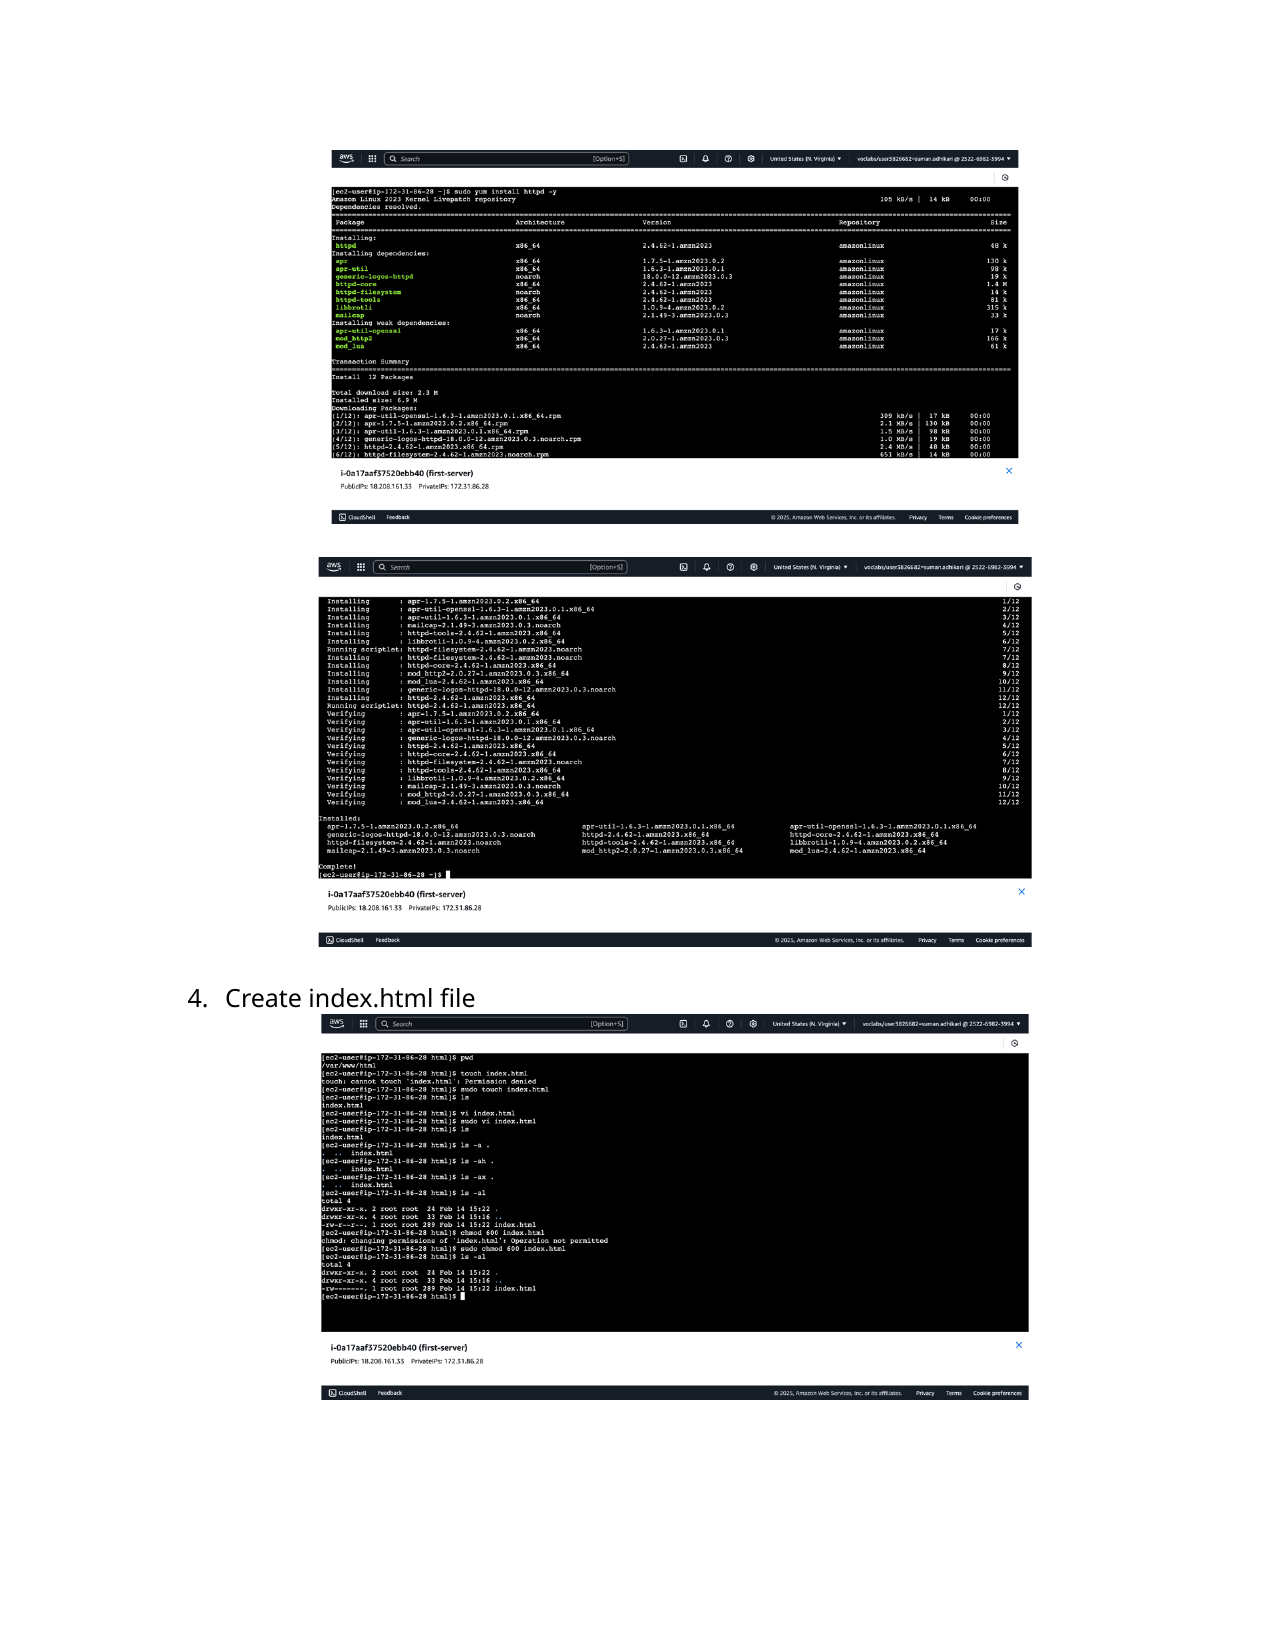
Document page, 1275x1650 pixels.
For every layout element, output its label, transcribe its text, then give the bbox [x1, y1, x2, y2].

picture [318, 557, 1032, 947]
list Create index.html file [187, 980, 1125, 1014]
picture [321, 1014, 1029, 1400]
picture [331, 150, 1019, 524]
